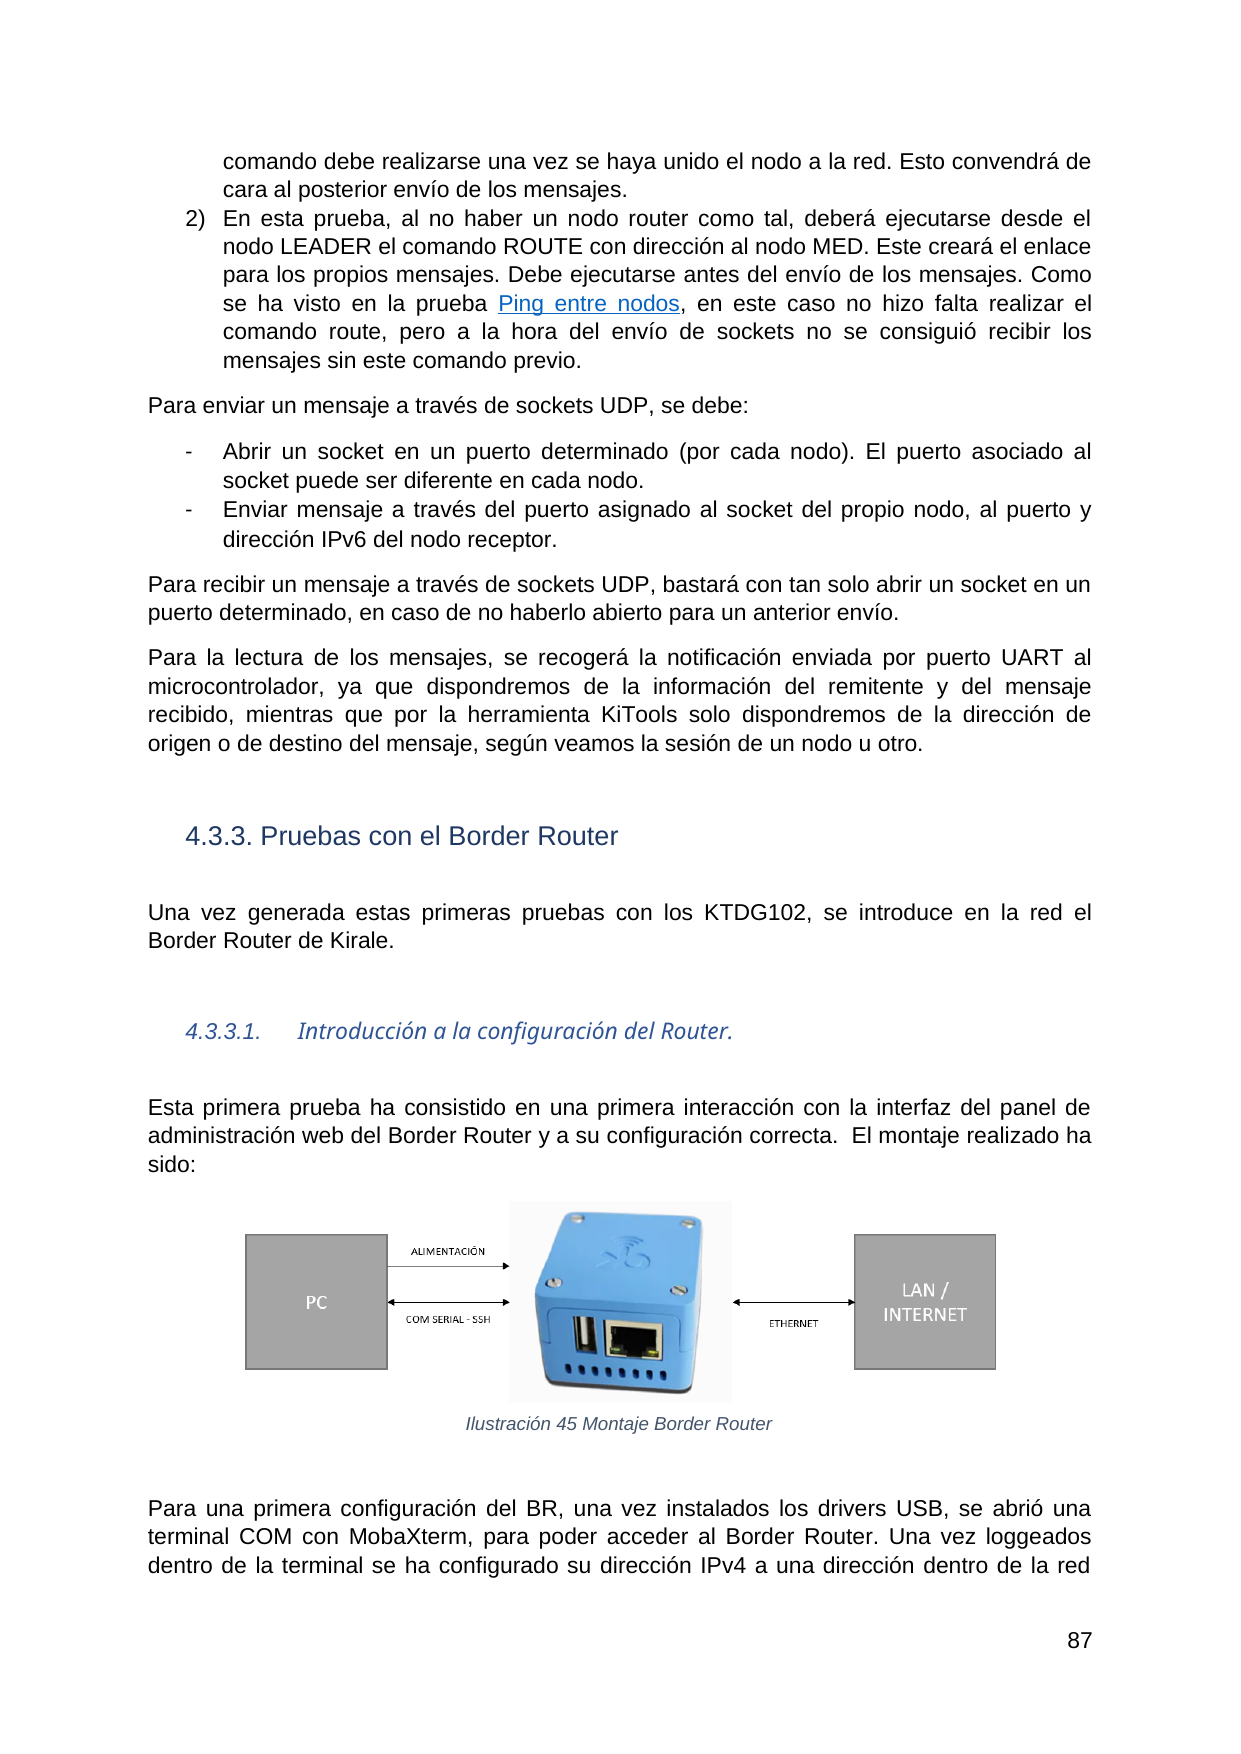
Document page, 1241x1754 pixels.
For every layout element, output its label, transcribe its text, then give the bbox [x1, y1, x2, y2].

subtitle Pruebas con el Border Router [185, 820, 1092, 851]
subtitle Introducción a la configuración del Router. [185, 1015, 1092, 1046]
text Para recibir un mensaje a través de sockets UDP, bastará con tan solo abrir un socket en un puerto determinado, en caso de no haberlo abierto para un anterior envío. [148, 571, 1092, 626]
picture [228, 1199, 1012, 1404]
text Para la lectura de los mensajes, se recogerá la notificación enviada por puerto UART al microcontrolador, ya que dispondremos de la información del remitente y del mensaje recibido, mientras que por la herramienta KiTools solo dispondremos de la dirección de origen o de destino del mensaje, según veamos la sesión de un nodo u otro. [148, 644, 1092, 756]
text Una vez generada estas primeras pruebas con los KTDG102, se introduce en la red el Border Router de Kirale. [148, 899, 1092, 953]
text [148, 1495, 1092, 1578]
text Para enviar un mensaje a través de sockets UDP, se debe: [148, 392, 1092, 418]
list Enviar mensaje a través del puerto asignado al socket del propio nodo, al puerto y dirección IPv6 del nodo receptor. [185, 496, 1092, 552]
list Abrir un socket en un puerto determinado (por cada nodo). El puerto asociado al socket puede ser diferente en cada nodo. [185, 437, 1092, 493]
list En esta prueba, al no haber un nodo router como tal, deberá ejecutarse desde el nodo LEADER el comando ROUTE con dirección al nodo MED. Este creará el enlace para los propios mensajes. Debe ejecutarse antes del envío de los mensajes. Como se ha visto en la prueba Ping entre nodos, en este caso no hizo falta realizar el comando route, pero a la hora del envío de sockets no se consiguió recibir los mensajes sin este comando previo. [185, 204, 1092, 373]
text Esta primera prueba ha consistido en una primera interacción con la interfaz del panel de administración web del Border Router y a su configuración correcta. El montaje realizado ha sido: [148, 1094, 1092, 1177]
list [185, 148, 1092, 202]
